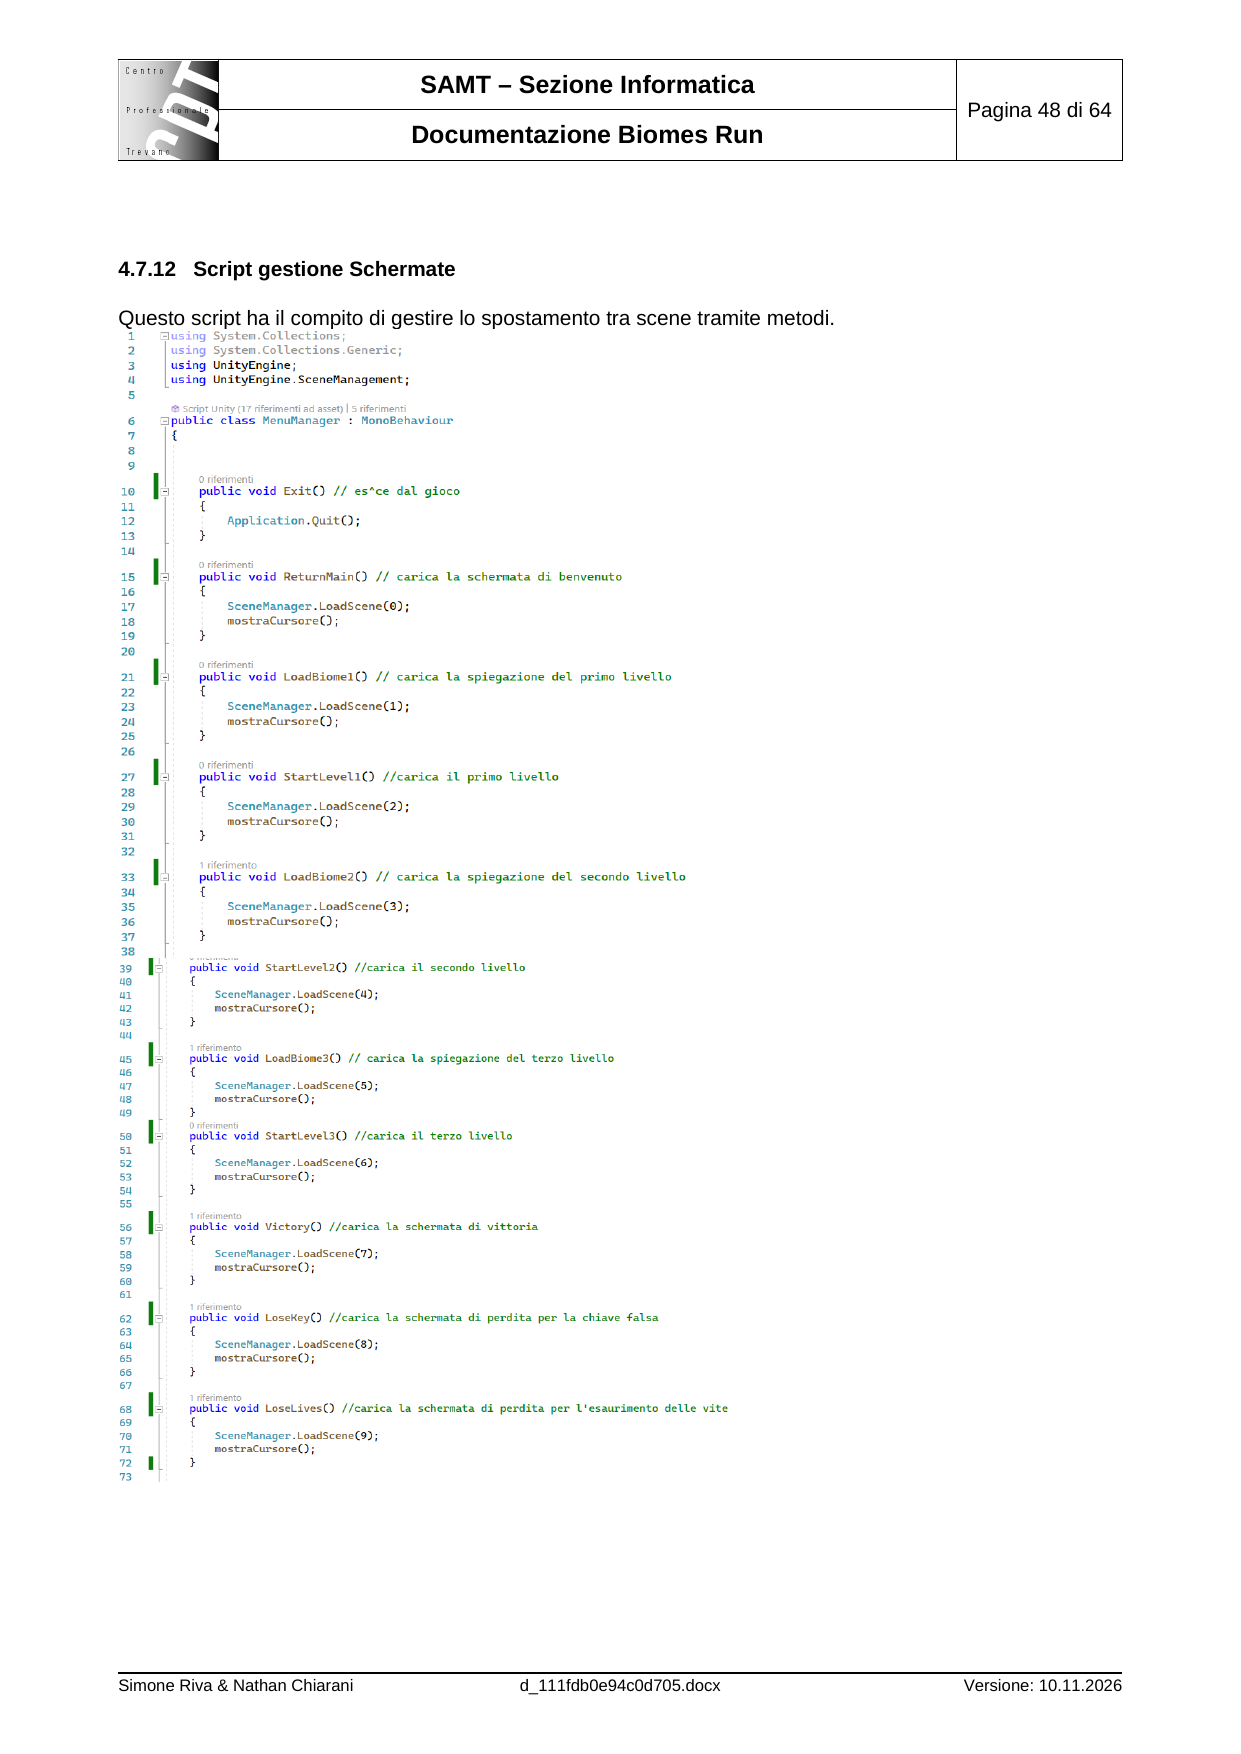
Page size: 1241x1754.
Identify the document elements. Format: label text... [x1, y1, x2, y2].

text Questo script ha il compito di gestire lo spostamento tra scene tramite metodi. [118, 306, 1122, 330]
picture [118, 329, 732, 1482]
picture [118, 60, 219, 160]
subtitle Script gestione Schermate [118, 257, 1122, 281]
